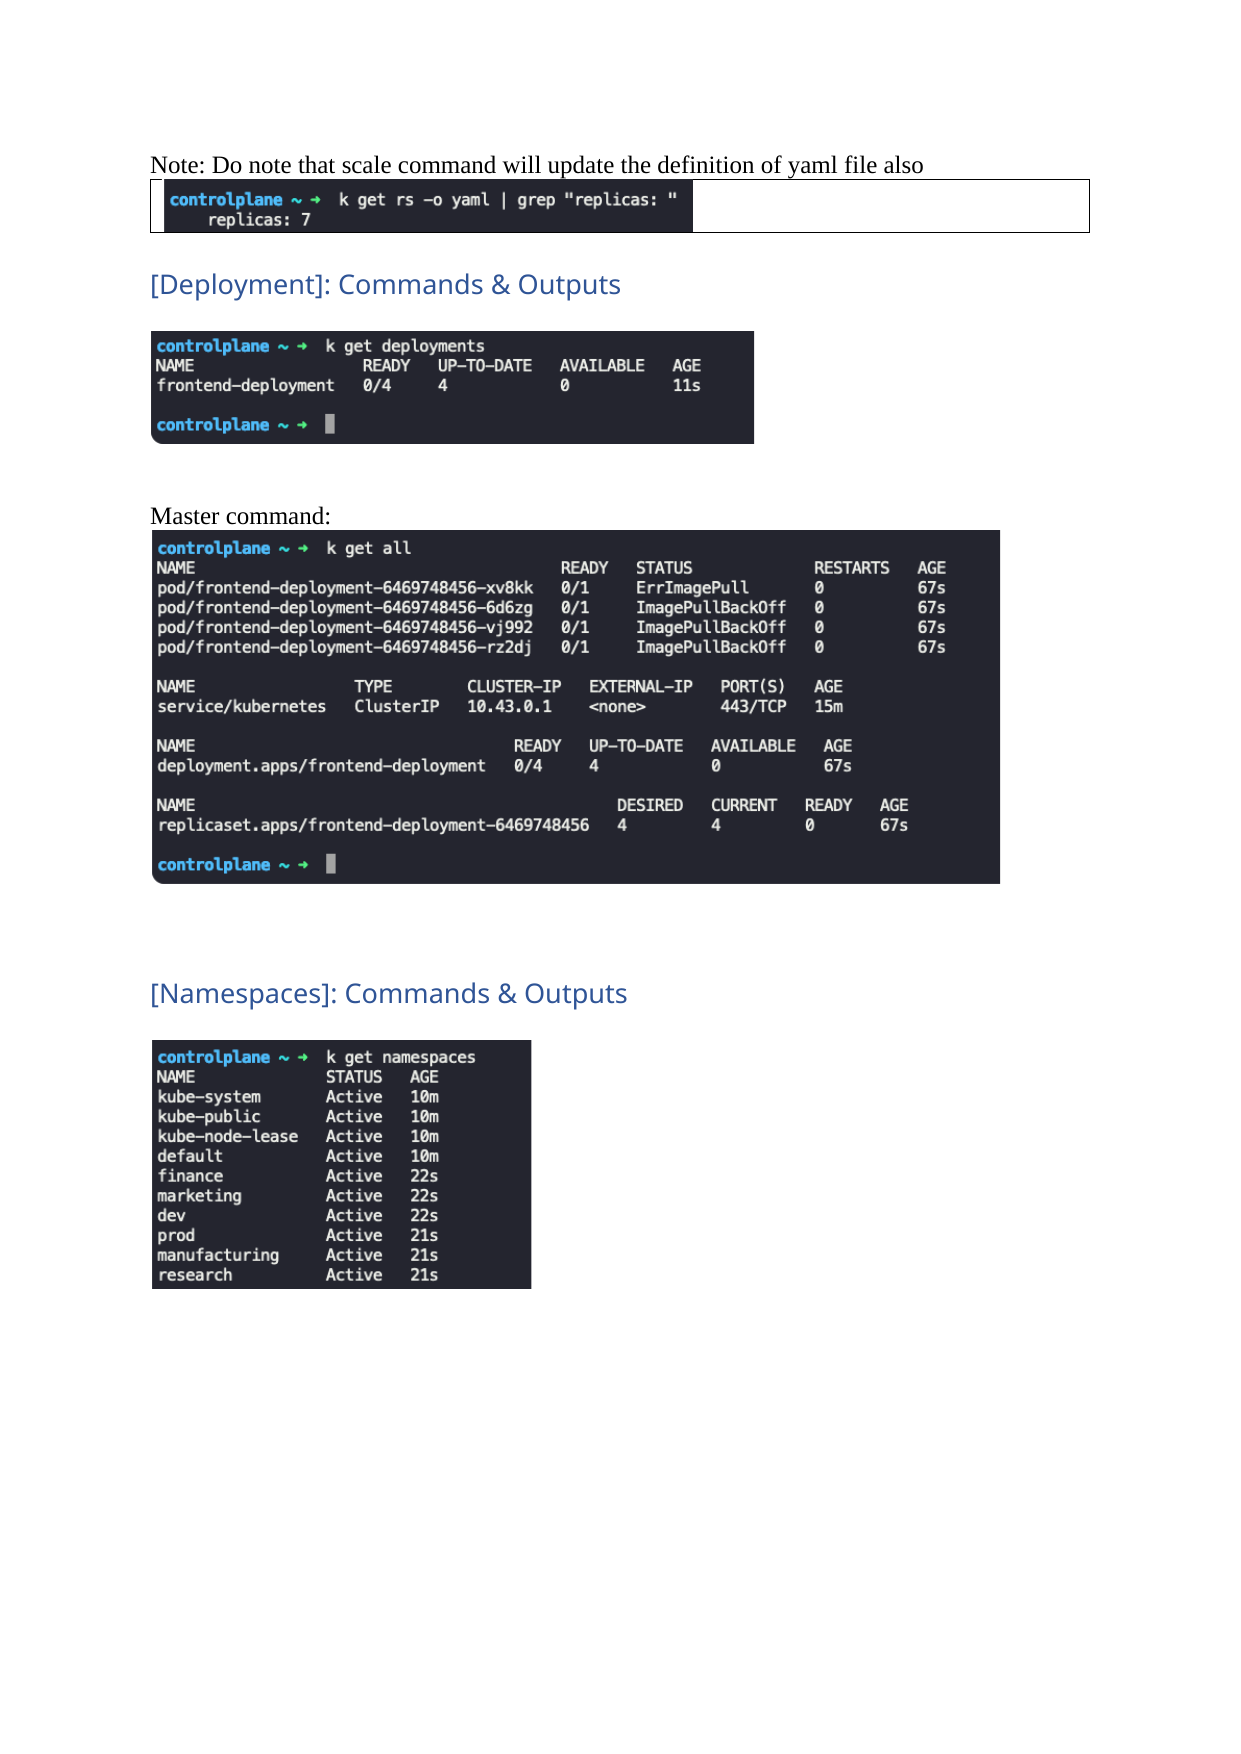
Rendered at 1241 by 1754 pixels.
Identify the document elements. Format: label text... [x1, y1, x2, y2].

picture [161, 179, 693, 232]
text Note: Do note that scale command will update the definition of yaml file also [150, 150, 1090, 179]
picture [150, 331, 755, 444]
picture [150, 1040, 532, 1289]
subtitle [Namespaces]: Commands & Outputs [150, 975, 1090, 1012]
picture [150, 530, 1001, 885]
subtitle [Deployment]: Commands & Outputs [150, 266, 1090, 303]
text Master command: [150, 501, 1090, 530]
table_header [151, 180, 161, 232]
table_header [693, 180, 1089, 232]
